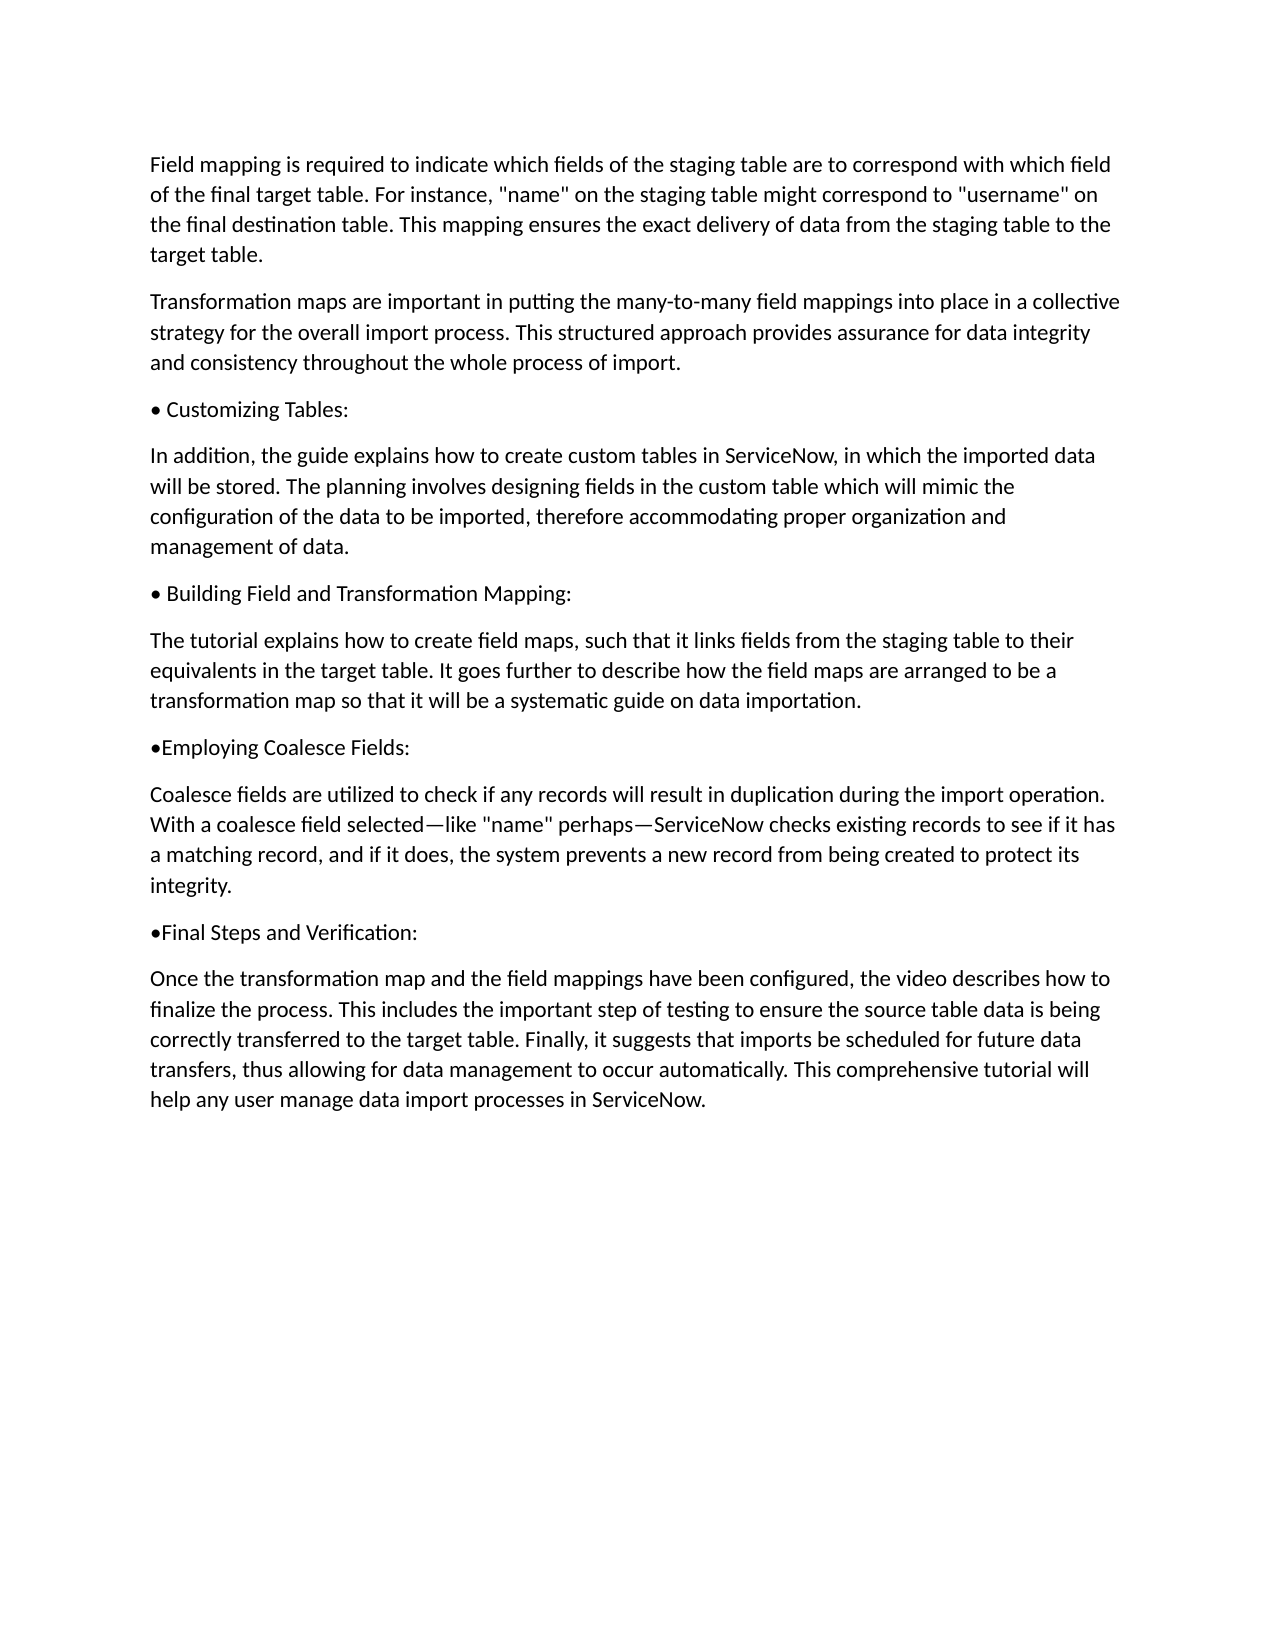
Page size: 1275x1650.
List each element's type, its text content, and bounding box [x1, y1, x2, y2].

text The tutorial explains how to create field maps, such that it links fields from the staging table to their equivalents in the target table. It goes further to describe how the field maps are arranged to be a transformation map so that it will be a systematic guide on data importation. [150, 626, 1125, 714]
text •Final Steps and Verification: [150, 918, 1125, 946]
text • Building Field and Transformation Mapping: [150, 579, 1125, 607]
text Field mapping is required to indicate which fields of the staging table are to correspond with which field of the final target table. For instance, "name" on the staging table might correspond to "username" on the final destination table. This mapping ensures the exact delivery of data from the staging table to the target table. [150, 150, 1125, 269]
text Coalesce fields are utilized to check if any records will result in duplication during the import operation. With a coalesce field selected—like "name" perhaps—ServiceNow checks existing records to see if it has a matching record, and if it does, the system prevents a new record from being created to protect its integrity. [150, 780, 1125, 899]
text In addition, the guide explains how to create custom tables in ServiceNow, in which the imported data will be stored. The planning involves designing fields in the custom table which will mimic the configuration of the data to be imported, therefore accommodating proper organization and management of data. [150, 442, 1125, 560]
text Transformation maps are important in putting the many-to-many field mappings into place in a collective strategy for the overall import process. This structured approach provides assurance for data integrity and consistency throughout the whole process of import. [150, 287, 1125, 376]
text •Employing Coalesce Fields: [150, 733, 1125, 761]
text Once the transformation map and the field mappings have been configured, the video describes how to finalize the process. This includes the important step of testing to ensure the source table data is being correctly transferred to the target table. Finally, it suggests that imports be scheduled for future data transfers, thus allowing for data management to occur automatically. This comprehensive tutorial will help any user manage data import processes in ServiceNow. [150, 964, 1125, 1113]
text • Customizing Tables: [150, 395, 1125, 423]
